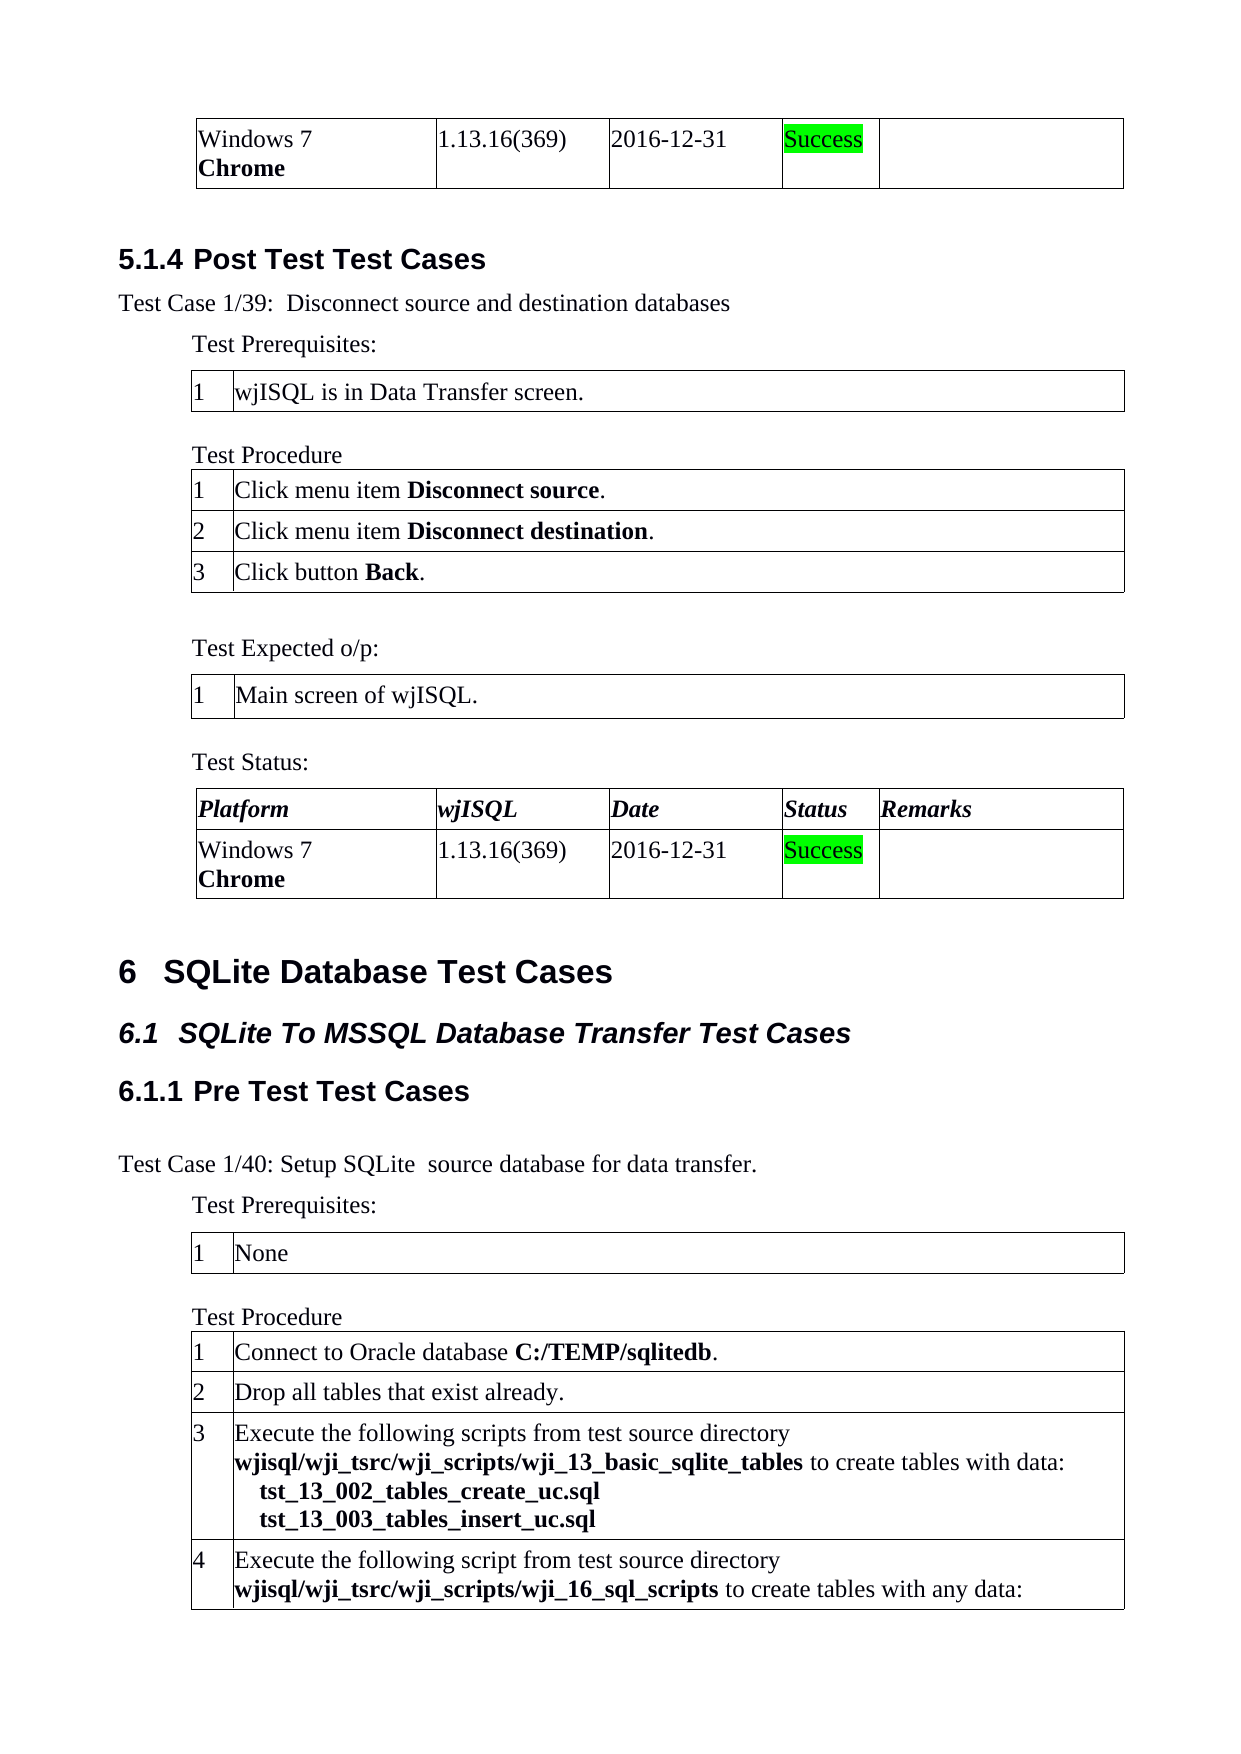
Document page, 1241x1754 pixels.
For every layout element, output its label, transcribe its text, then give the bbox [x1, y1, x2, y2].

table_header 1 [192, 675, 234, 717]
table_cell 2 [192, 1372, 233, 1412]
table_cell 2016-12-31 [610, 119, 782, 188]
text Test Prerequisites: [118, 329, 1122, 358]
table_cell 1.13.16(369) [437, 830, 609, 898]
table_cell Windows 7 Chrome [197, 119, 436, 188]
table_header Platform [197, 789, 436, 829]
subtitle Pre Test Test Cases [118, 1074, 1122, 1108]
text Test Status: [118, 747, 1122, 776]
table_cell Success [783, 830, 879, 898]
table_header 1 [192, 371, 233, 411]
table_cell Execute the following scripts from test source directory wjisql/wji_tsrc/wji_scripts/wji_13_basic_sqlite_tables to create tables with data: tst_13_002_tables_create_uc.sql tst_13_003_tables_insert_uc.sql [234, 1413, 1124, 1539]
text Test Case 1/39: Disconnect source and destination databases [118, 288, 1122, 317]
table_cell Success [783, 119, 879, 188]
table_cell [880, 830, 1123, 898]
text Test Case 1/40: Setup SQLite source database for data transfer. [118, 1149, 1122, 1178]
subtitle SQLite To MSSQL Database Transfer Test Cases [118, 1016, 1122, 1049]
table_header wjISQL is in Data Transfer screen. [234, 371, 1124, 411]
text Test Procedure [118, 1302, 1122, 1331]
table_header 1 [192, 470, 233, 510]
subtitle SQLite Database Test Cases [118, 952, 1122, 991]
table_cell Windows 7 Chrome [197, 830, 436, 898]
table_cell Click menu item Disconnect destination. [234, 511, 1124, 551]
table_cell 3 [192, 1413, 233, 1539]
table_cell 2016-12-31 [610, 830, 782, 898]
table_header Status [783, 789, 879, 829]
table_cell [234, 1540, 1124, 1608]
table_header Click menu item Disconnect source. [234, 470, 1124, 510]
text Test Expected o/p: [118, 633, 1122, 662]
subtitle Post Test Test Cases [118, 242, 1122, 275]
table_header Main screen of wjISQL. [235, 675, 1124, 717]
table_cell Click button Back. [234, 552, 1124, 591]
table_header None [234, 1233, 1124, 1272]
text Test Prerequisites: [118, 1191, 1122, 1219]
table_header Connect to Oracle database C:/TEMP/sqlitedb. [234, 1332, 1124, 1371]
table_cell 4 [192, 1540, 233, 1608]
table_header wjISQL [437, 789, 609, 829]
table_header Date [610, 789, 782, 829]
table_header 1 [192, 1233, 233, 1272]
table_header Remarks [880, 789, 1123, 829]
text Test Procedure [118, 440, 1122, 469]
table_header 1 [192, 1332, 233, 1371]
table_cell Drop all tables that exist already. [234, 1372, 1124, 1412]
table_cell [880, 119, 1123, 188]
table_cell 3 [192, 552, 233, 591]
table_cell 1.13.16(369) [437, 119, 609, 188]
table_cell 2 [192, 511, 233, 551]
